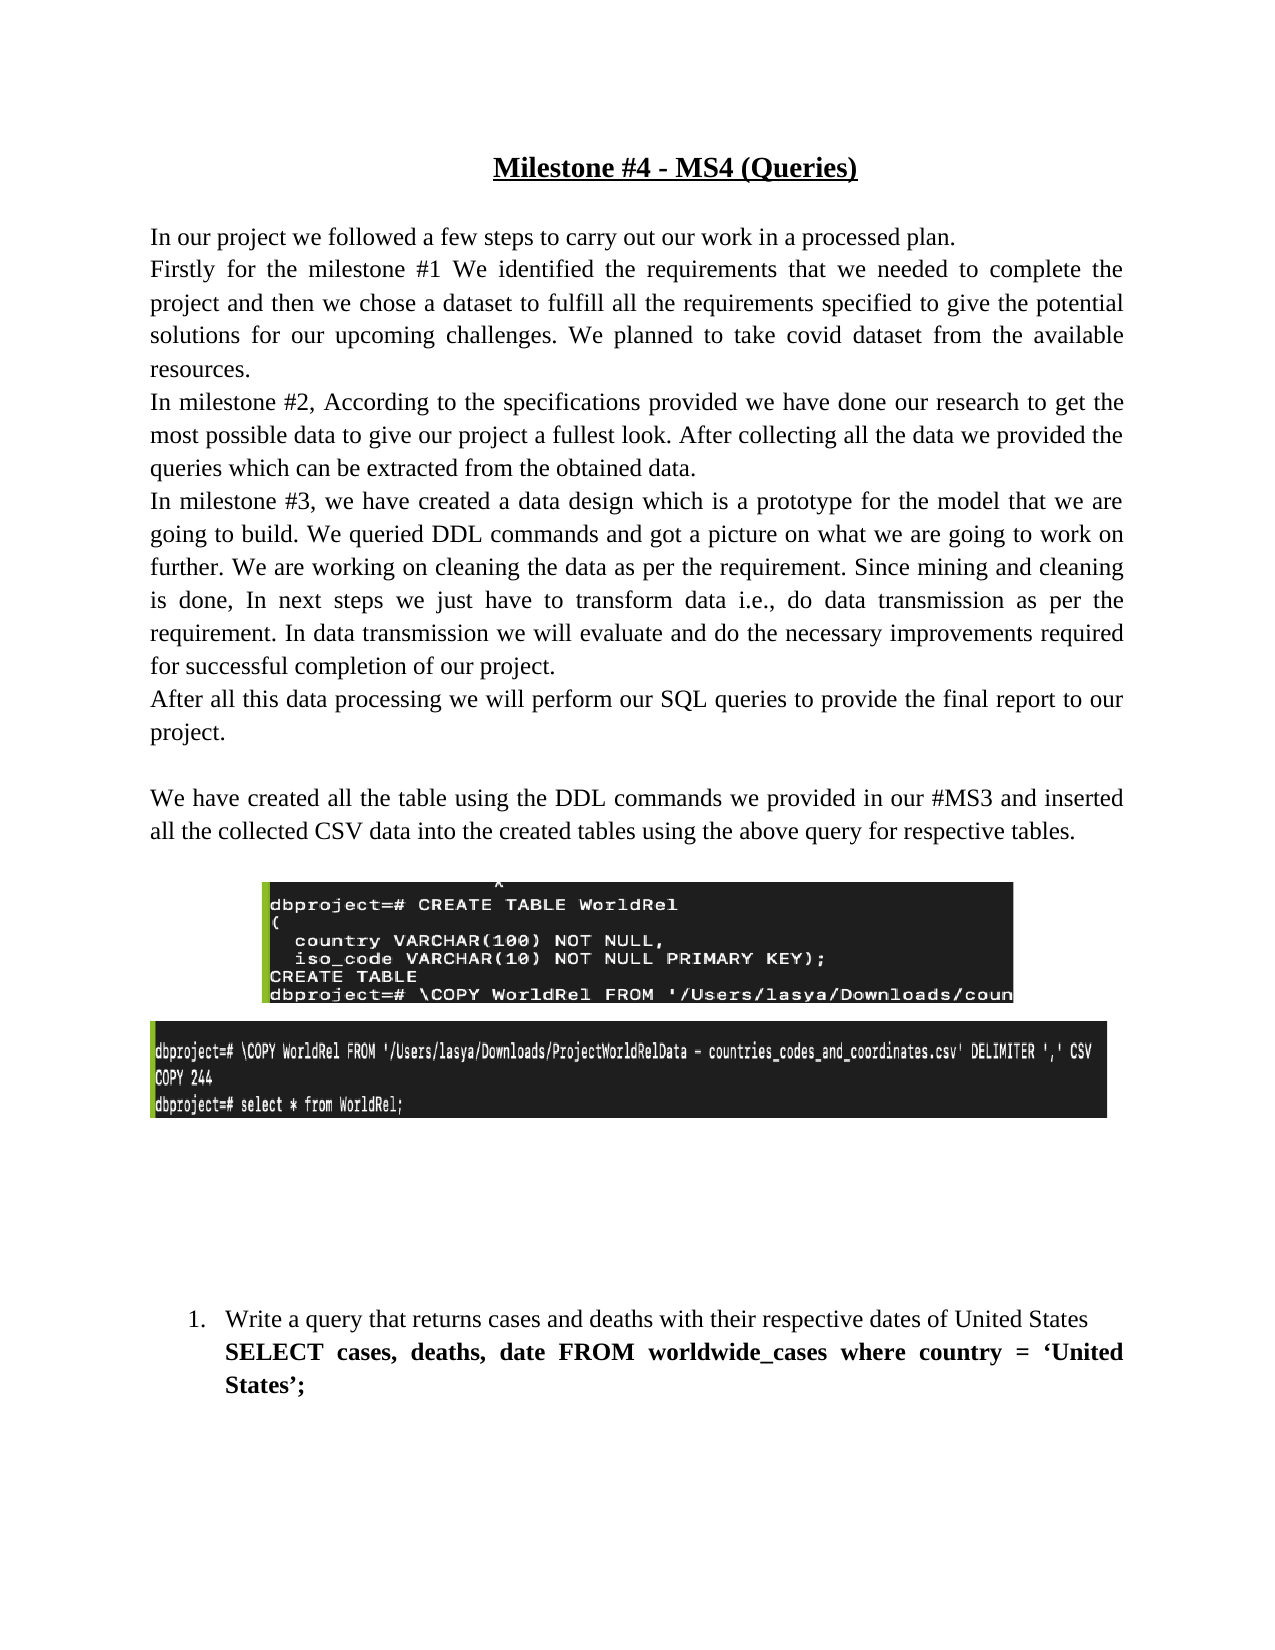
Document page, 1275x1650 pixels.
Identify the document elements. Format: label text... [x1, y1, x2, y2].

text Milestone #4 - MS4 (Queries) [225, 150, 1125, 183]
text Firstly for the milestone #1 We identified the requirements that we needed to complete the project and then we chose a dataset to fulfill all the requirements specified to give the potential solutions for our upcoming challenges. We planned to take covid dataset from the available resources. [150, 254, 1125, 382]
text In milestone #3, we have created a data design which is a prototype for the model that we are going to build. We queried DDL commands and got a picture on what we are going to work on further. We are working on cleaning the data as per the requirement. Since mining and cleaning is done, In next steps we just have to transform data i.e., do data transmission as per the requirement. In data transmission we will evaluate and do the necessary improvements required for successful completion of our project. [150, 486, 1125, 679]
picture [150, 1021, 1108, 1118]
picture [261, 882, 1014, 1003]
text We have created all the table using the DDL commands we provided in our #MS3 and inserted all the collected CSV data into the created tables using the above query for respective tables. [150, 783, 1125, 845]
text In our project we followed a few steps to carry out our work in a processed plan. [150, 222, 1125, 250]
text SELECT cases, deaths, date FROM worldwide_cases where country = ‘United States’; [225, 1337, 1125, 1399]
text In milestone #2, According to the specifications provided we have done our research to get the most possible data to give our project a fullest look. After collecting all the data we provided the queries which can be extracted from the obtained data. [150, 387, 1125, 481]
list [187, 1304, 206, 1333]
text After all this data processing we will perform our SQL queries to provide the final report to our project. [150, 684, 1125, 746]
list Write a query that returns cases and deaths with their respective dates of United States [282, 1304, 1125, 1333]
